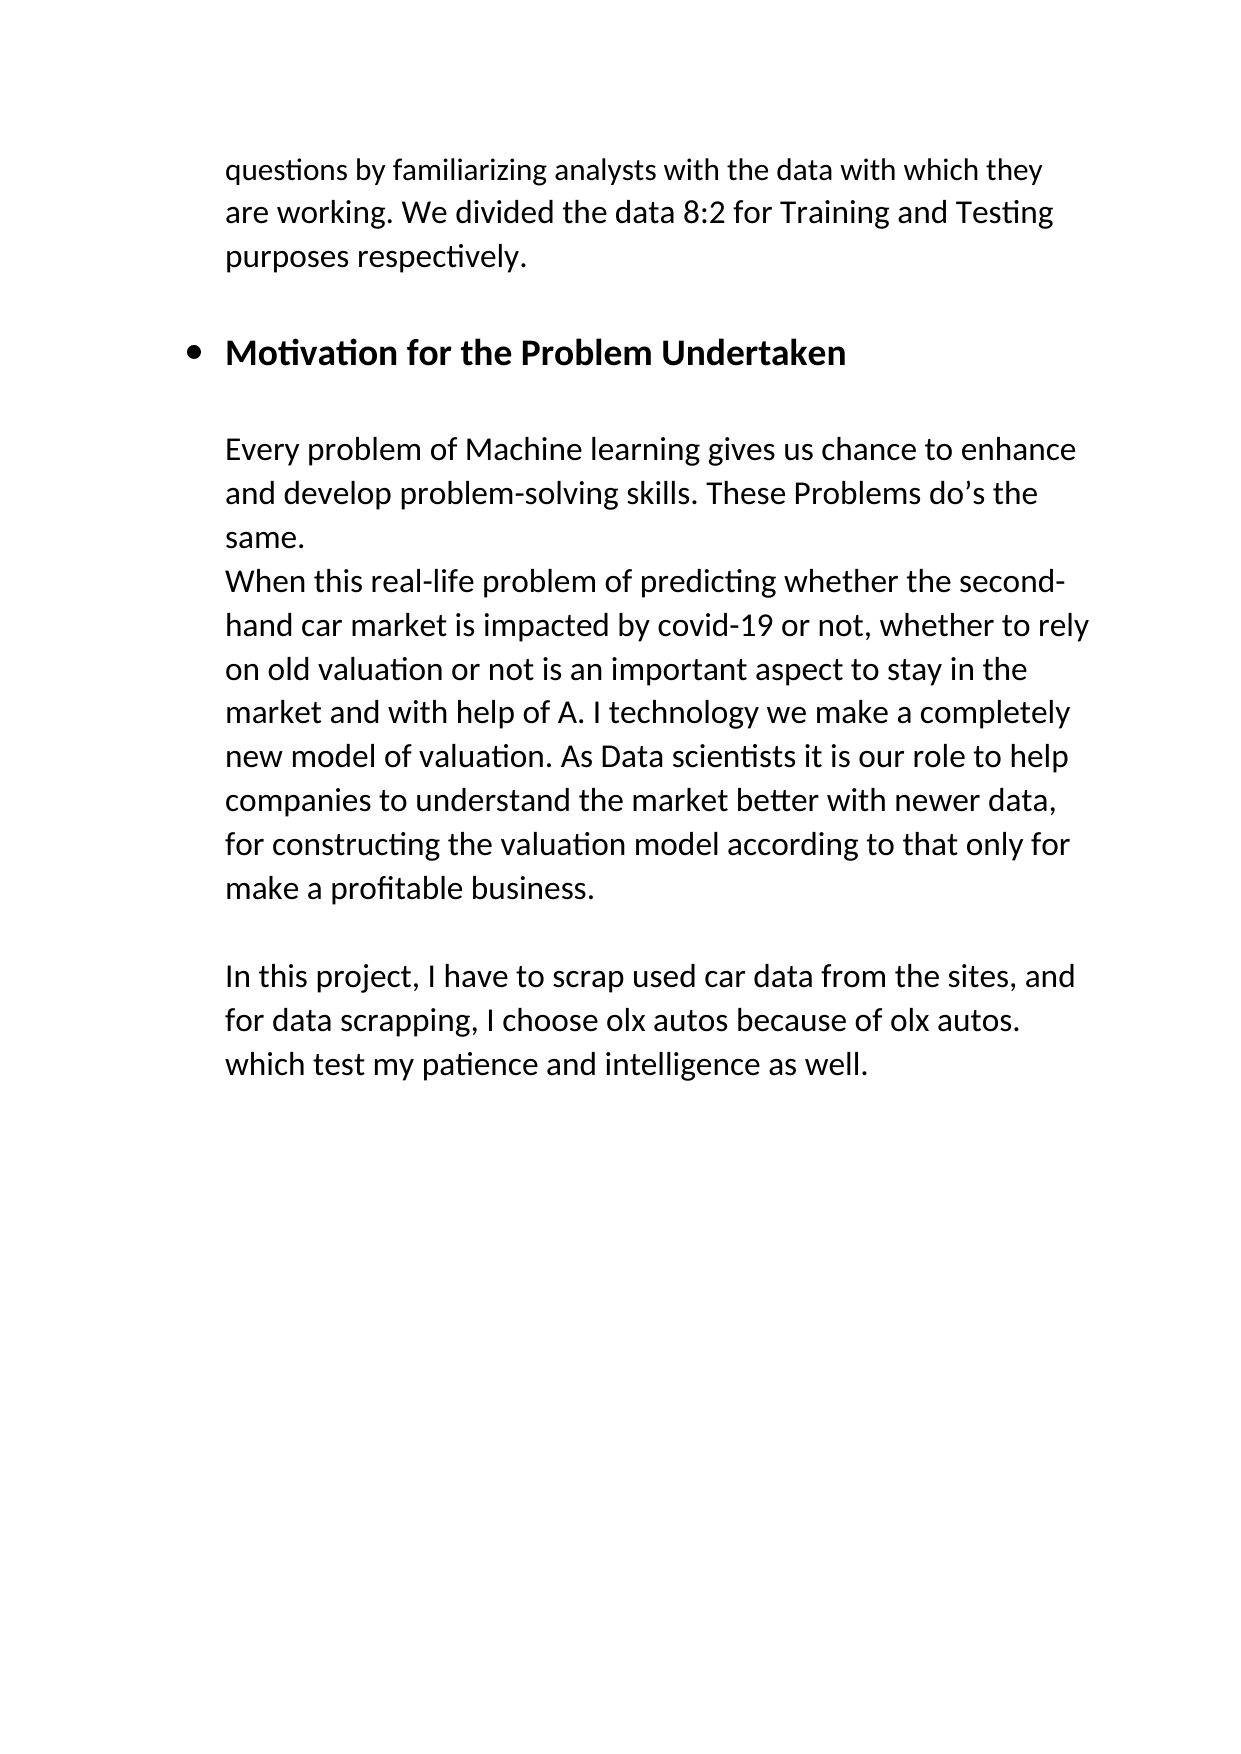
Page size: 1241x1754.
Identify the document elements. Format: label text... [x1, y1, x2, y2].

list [225, 150, 1090, 276]
list Motivation for the Problem Undertaken [187, 329, 1090, 374]
list In this project, I have to scrap used car data from the sites, and for data scrapping, I choose olx autos because of olx autos. which test my patience and intelligence as well. [225, 955, 1090, 1084]
list Every problem of Machine learning gives us chance to enhance and develop problem-solving skills. These Problems do’s the same. [225, 428, 1090, 556]
list When this real-life problem of predicting whether the second-hand car market is impacted by covid-19 or not, whether to rely on old valuation or not is an important aspect to stay in the market and with help of A. I technology we make a completely new model of valuation. As Data scientists it is our role to help companies to understand the market better with newer data, for constructing the valuation model according to that only for make a profitable business. [225, 559, 1090, 908]
